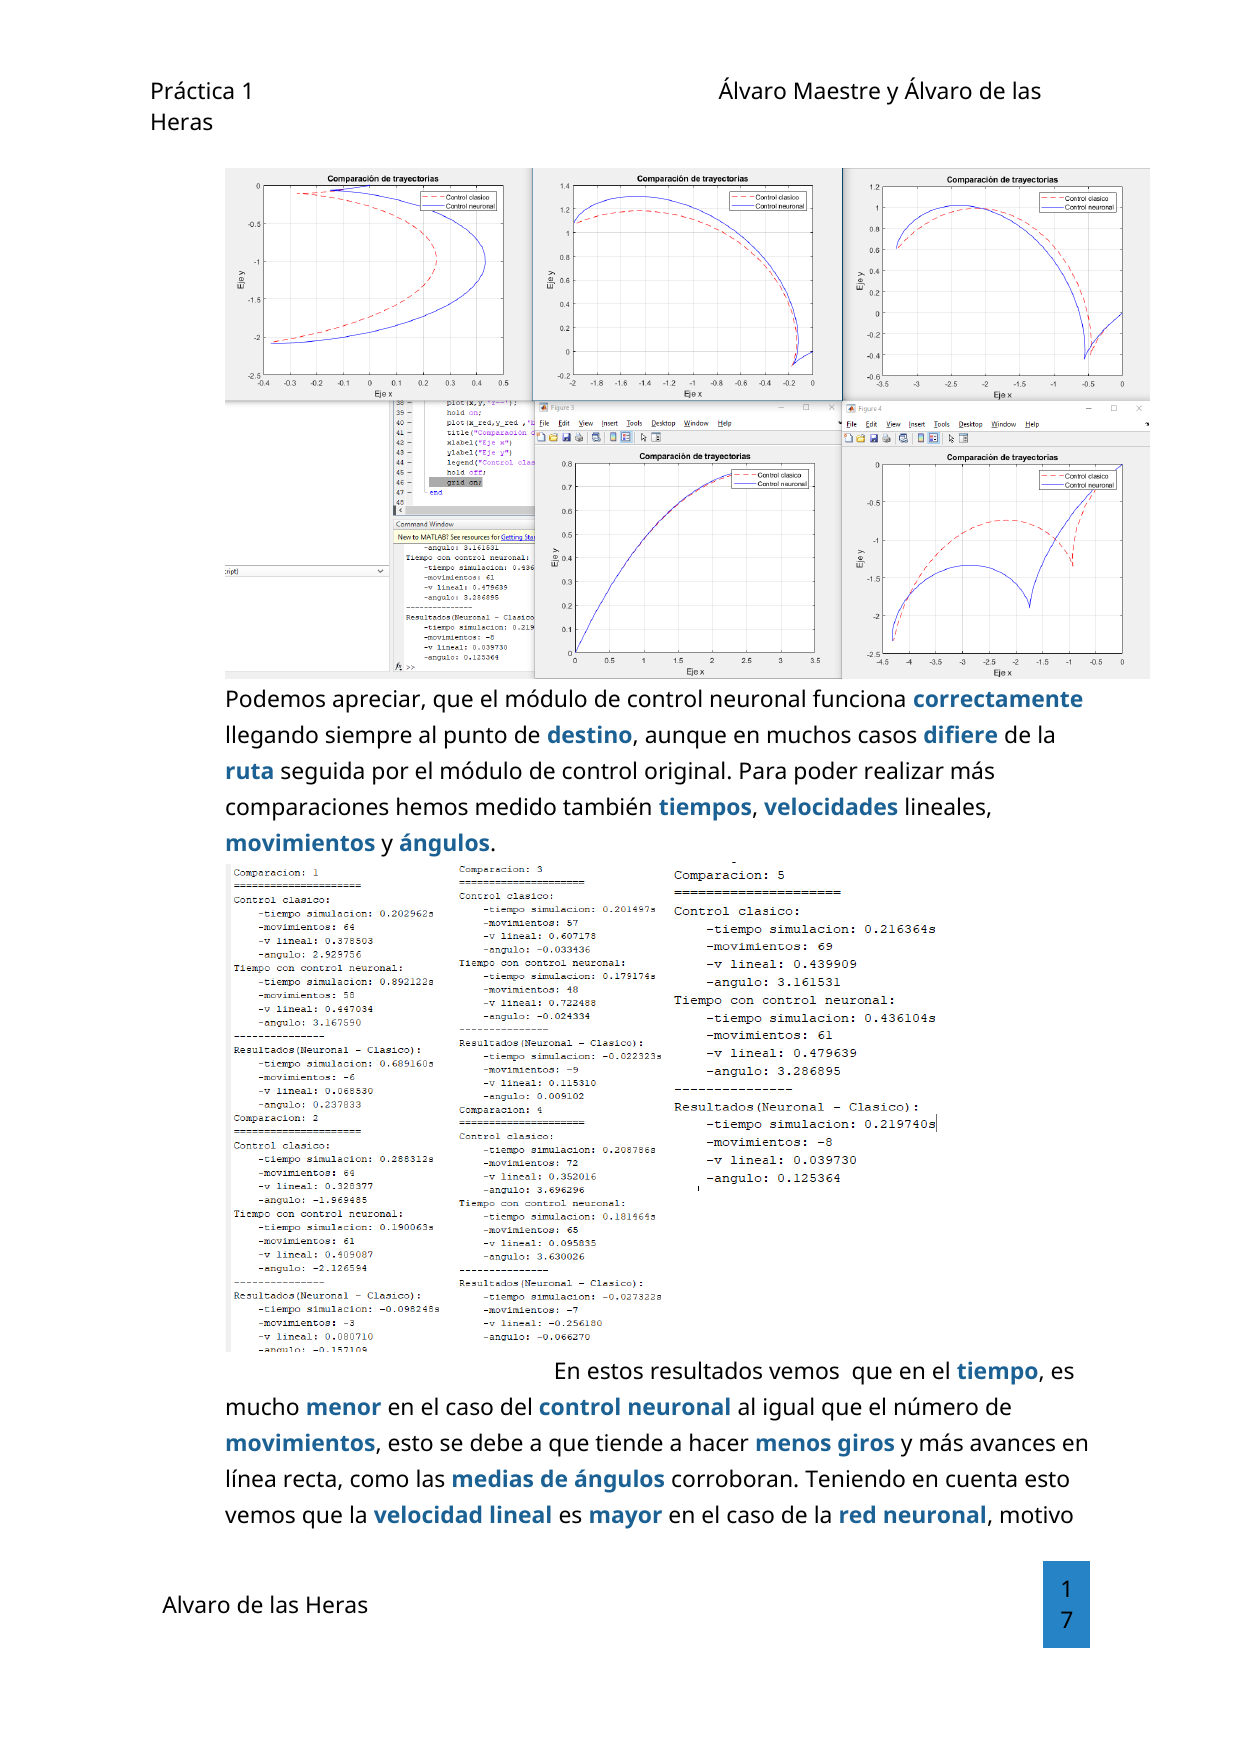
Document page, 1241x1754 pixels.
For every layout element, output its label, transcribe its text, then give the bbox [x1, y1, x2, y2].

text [225, 1355, 1090, 1530]
list Podemos apreciar, que el módulo de control neuronal funciona correctamente llegando siempre al punto de destino, aunque en muchos casos difiere de la ruta seguida por el módulo de control original. Para poder realizar más comparaciones hemos medido también tiempos, velocidades lineales, movimientos y ángulos. [225, 683, 1090, 858]
picture [225, 862, 956, 1352]
picture [225, 168, 1150, 679]
